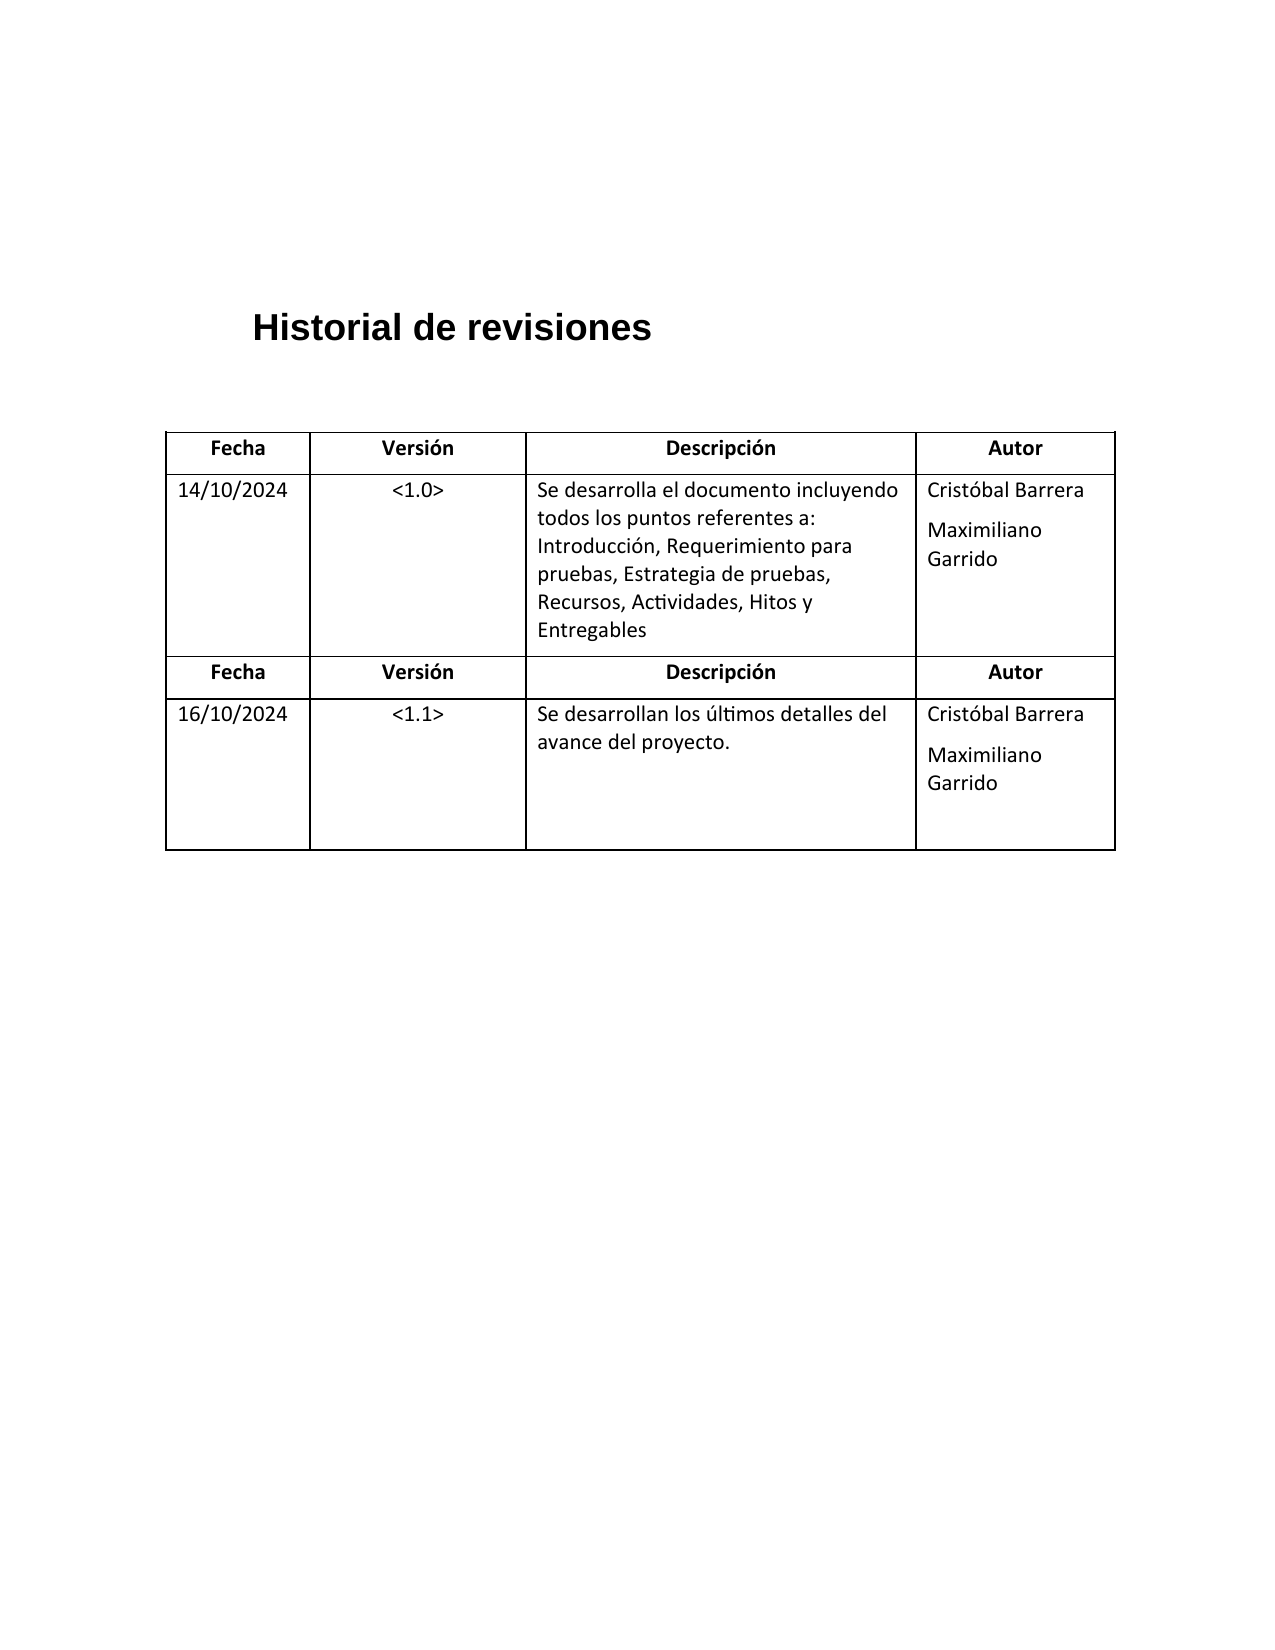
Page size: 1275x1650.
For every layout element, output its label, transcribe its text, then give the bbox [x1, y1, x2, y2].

table_cell Se desarrolla el documento incluyendo todos los puntos referentes a: Introducción, Requerimiento para pruebas, Estrategia de pruebas, Recursos, Actividades, Hitos y Entregables [527, 475, 915, 656]
table_cell Descripción [527, 657, 915, 698]
table_header Versión [311, 433, 525, 473]
table_cell Fecha [167, 657, 309, 698]
table_cell Versión [311, 657, 525, 698]
table_cell Autor [917, 657, 1114, 698]
table_cell Cristóbal Barrera Maximiliano Garrido [917, 700, 1114, 849]
table_cell 16/10/2024 [167, 700, 309, 849]
table_cell <1.1> [311, 700, 525, 849]
table_cell <1.0> [311, 475, 525, 656]
table_cell Cristóbal Barrera Maximiliano Garrido [917, 475, 1114, 656]
text Historial de revisiones [177, 305, 1098, 348]
table_header Fecha [167, 433, 309, 473]
table_cell Se desarrollan los últimos detalles del avance del proyecto. [527, 700, 915, 849]
table_cell 14/10/2024 [167, 475, 309, 656]
table_header Autor [917, 433, 1114, 473]
table_header Descripción [527, 433, 915, 473]
